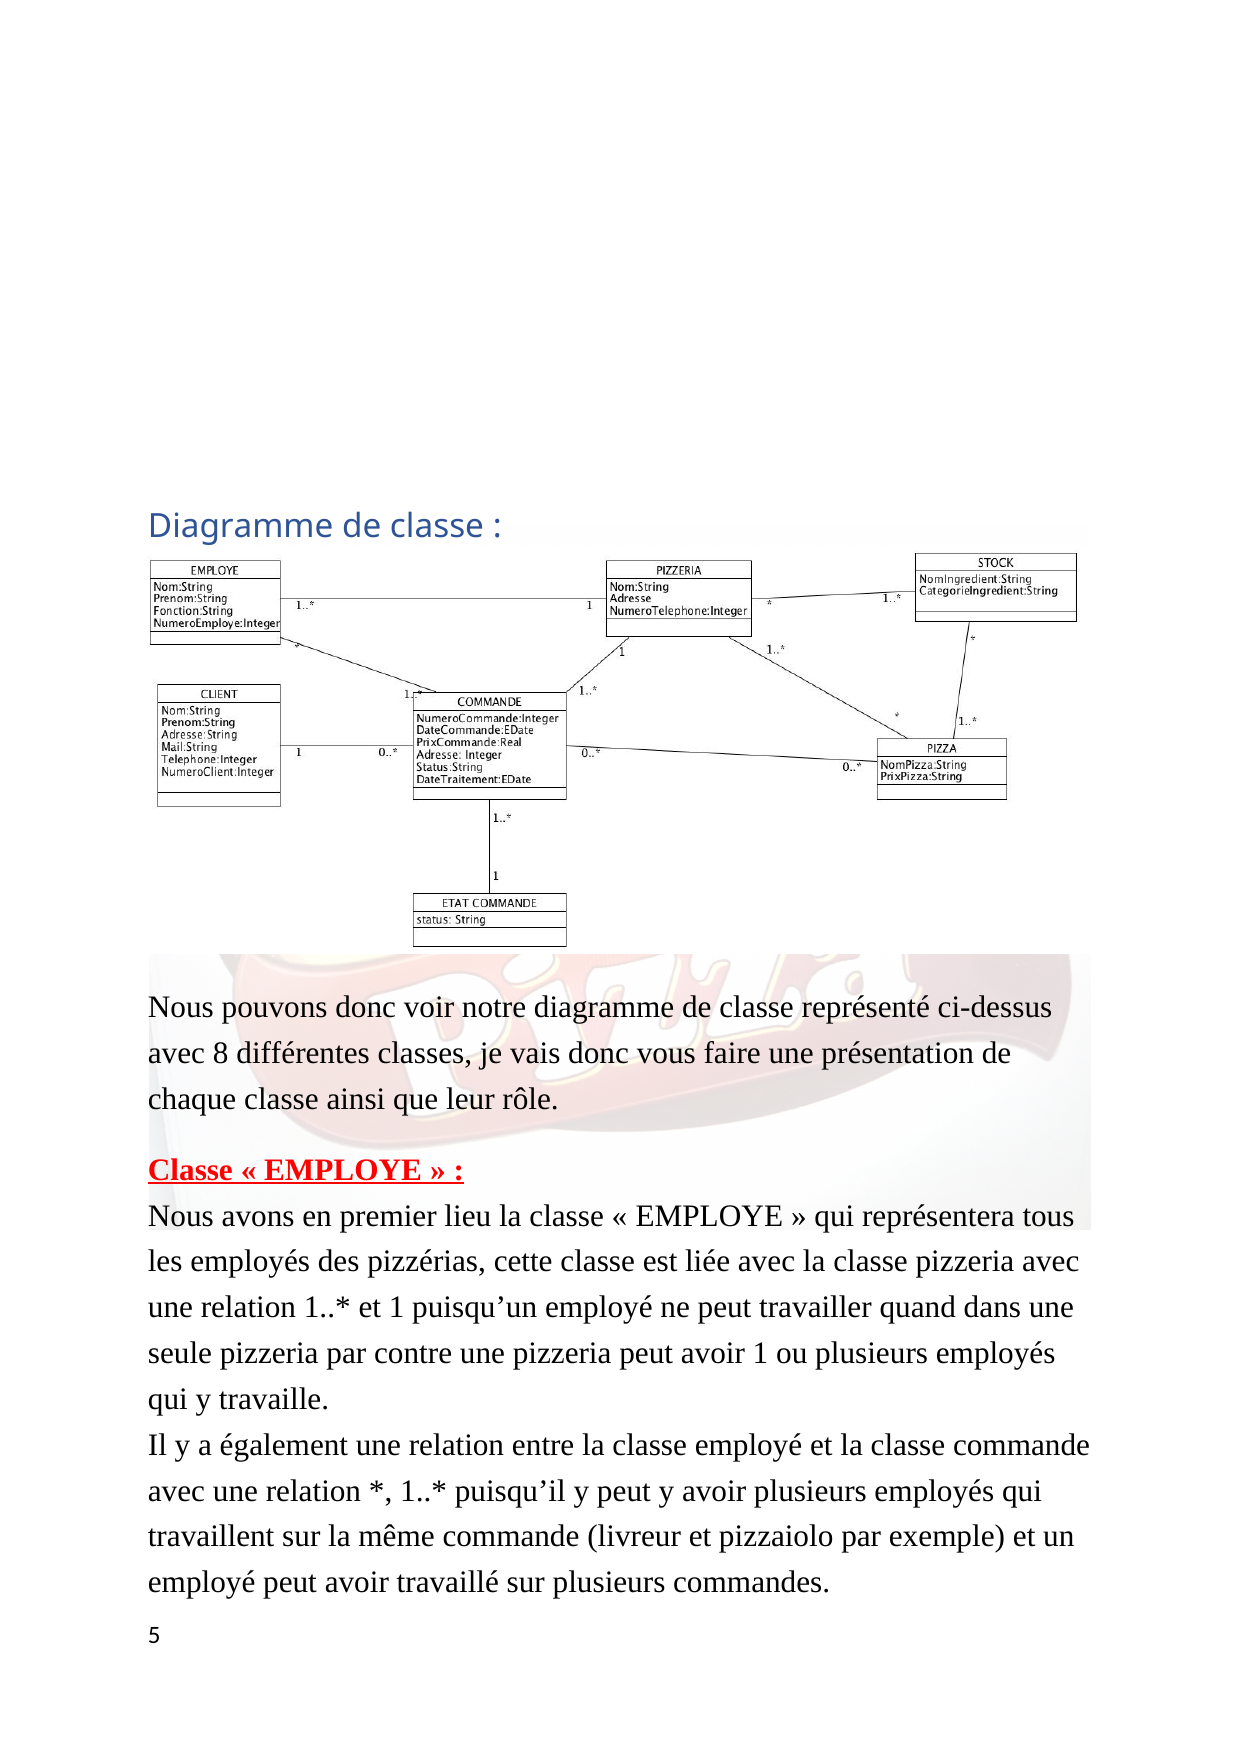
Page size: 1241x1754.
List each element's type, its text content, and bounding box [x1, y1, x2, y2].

text Nous pouvons donc voir notre diagramme de classe représenté ci-dessus avec 8 différentes classes, je vais donc vous faire une présentation de chaque classe ainsi que leur rôle. [148, 979, 1093, 1116]
picture [147, 547, 1092, 954]
subtitle Diagramme de classe : [148, 502, 1093, 547]
text Classe « EMPLOYE » : Nous avons en premier lieu la classe « EMPLOYE » qui représentera tous les employés des pizzérias, cette classe est liée avec la classe pizzeria avec une relation 1..* et 1 puisqu’un employé ne peut travailler quand dans une seule pizzeria par contre une pizzeria peut avoir 1 ou plusieurs employés qui y travaille. Il y a également une relation entre la classe employé et la classe commande avec une relation *, 1..* puisqu’il y peut y avoir plusieurs employés qui travaillent sur la même commande (livreur et pizzaiolo par exemple) et un employé peut avoir travaillé sur plusieurs commandes. [148, 1141, 1093, 1599]
